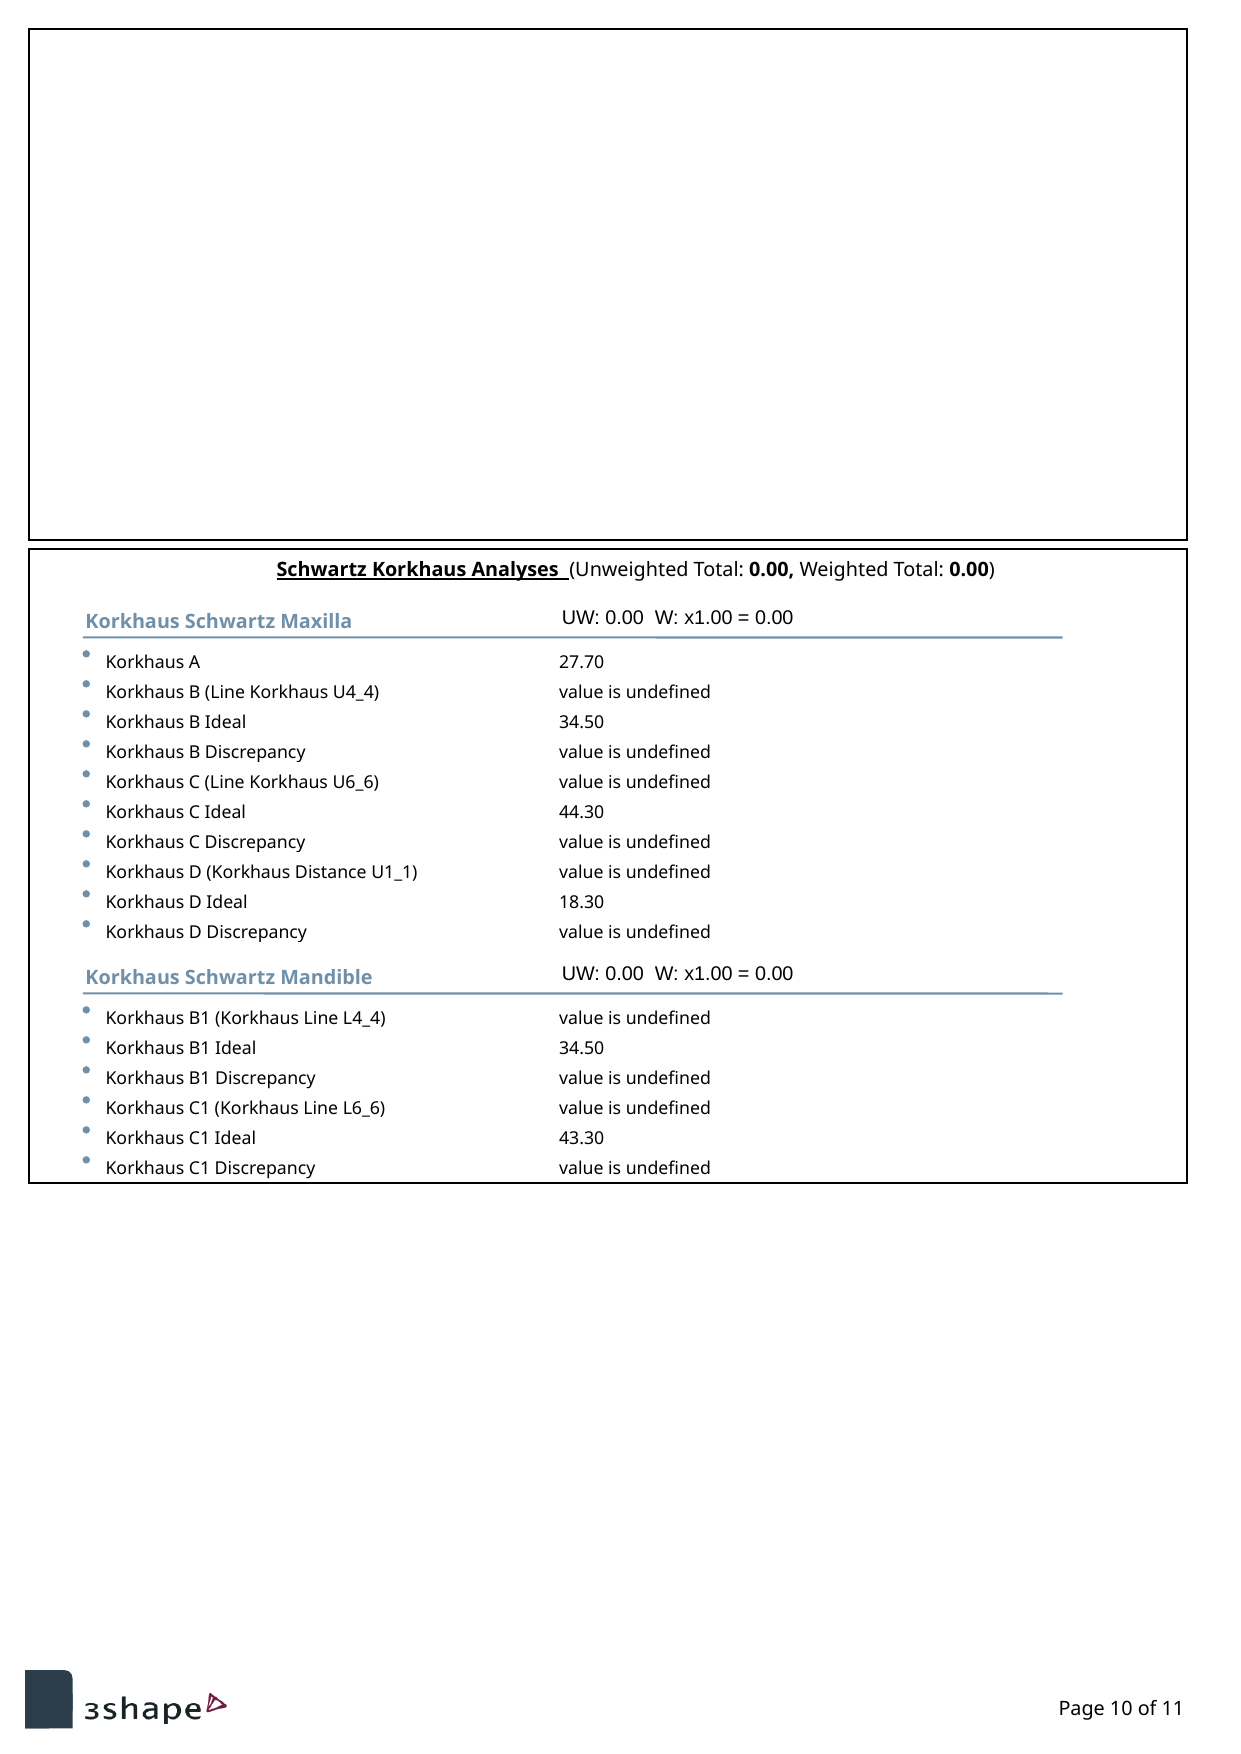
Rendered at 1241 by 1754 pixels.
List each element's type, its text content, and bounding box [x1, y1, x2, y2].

text Korkhaus B1 Ideal [105, 1035, 432, 1058]
text Korkhaus C1 (Korkhaus Line L6_6) [105, 1095, 432, 1118]
text Korkhaus C Discrepancy [105, 829, 432, 852]
text Korkhaus A [105, 649, 432, 672]
text  [83, 827, 108, 845]
text Korkhaus B1 Discrepancy [105, 1065, 432, 1088]
text Korkhaus C Ideal [105, 799, 432, 822]
text  [83, 797, 108, 815]
text  [83, 857, 108, 875]
text Korkhaus B Ideal [105, 709, 432, 732]
text value is undefined [559, 1005, 1148, 1028]
text value is undefined [559, 859, 1148, 882]
text value is undefined [559, 1065, 1148, 1088]
text  [83, 887, 108, 905]
text  [83, 677, 108, 695]
picture [85, 1693, 227, 1724]
text value is undefined [559, 739, 1148, 762]
text UW: 0.00 W: x1.00 = 0.00 [562, 606, 1049, 629]
text  [83, 1153, 108, 1171]
text  [83, 1033, 108, 1051]
text Korkhaus C1 Discrepancy [105, 1155, 432, 1178]
text Korkhaus B Discrepancy [105, 739, 432, 762]
text Korkhaus Schwartz Mandible [85, 963, 549, 990]
text Korkhaus Schwartz Maxilla [85, 607, 549, 634]
text Korkhaus D Ideal [105, 889, 432, 912]
text  [83, 1063, 108, 1081]
text  [83, 767, 108, 785]
text 34.50 [559, 1035, 1148, 1058]
text  [83, 1093, 108, 1111]
text value is undefined [559, 679, 1148, 702]
text value is undefined [559, 769, 1148, 792]
text Korkhaus B (Line Korkhaus U4_4) [105, 679, 432, 702]
text  [83, 647, 108, 665]
text Korkhaus C1 Ideal [105, 1125, 432, 1148]
text  [83, 737, 108, 755]
text value is undefined [559, 829, 1148, 852]
text  [83, 1003, 108, 1021]
text 44.30 [559, 799, 1148, 822]
text value is undefined [559, 1095, 1148, 1118]
text Page 10 of 11 [1028, 1694, 1184, 1721]
text 34.50 [559, 709, 1148, 732]
text Korkhaus D (Korkhaus Distance U1_1) [105, 859, 432, 882]
text value is undefined [559, 919, 1148, 942]
text Schwartz Korkhaus Analyses (Unweighted Total: 0.00, Weighted Total: 0.00) [129, 555, 1142, 582]
text 18.30 [559, 889, 1148, 912]
text 27.70 [559, 649, 1148, 672]
text  [83, 917, 108, 935]
text  [83, 707, 108, 725]
text Korkhaus B1 (Korkhaus Line L4_4) [105, 1005, 432, 1028]
text  [83, 1123, 108, 1141]
text Korkhaus C (Line Korkhaus U6_6) [105, 769, 432, 792]
text value is undefined [559, 1155, 1148, 1178]
text Korkhaus D Discrepancy [105, 919, 432, 942]
text UW: 0.00 W: x1.00 = 0.00 [562, 962, 1049, 985]
text 43.30 [559, 1125, 1148, 1148]
